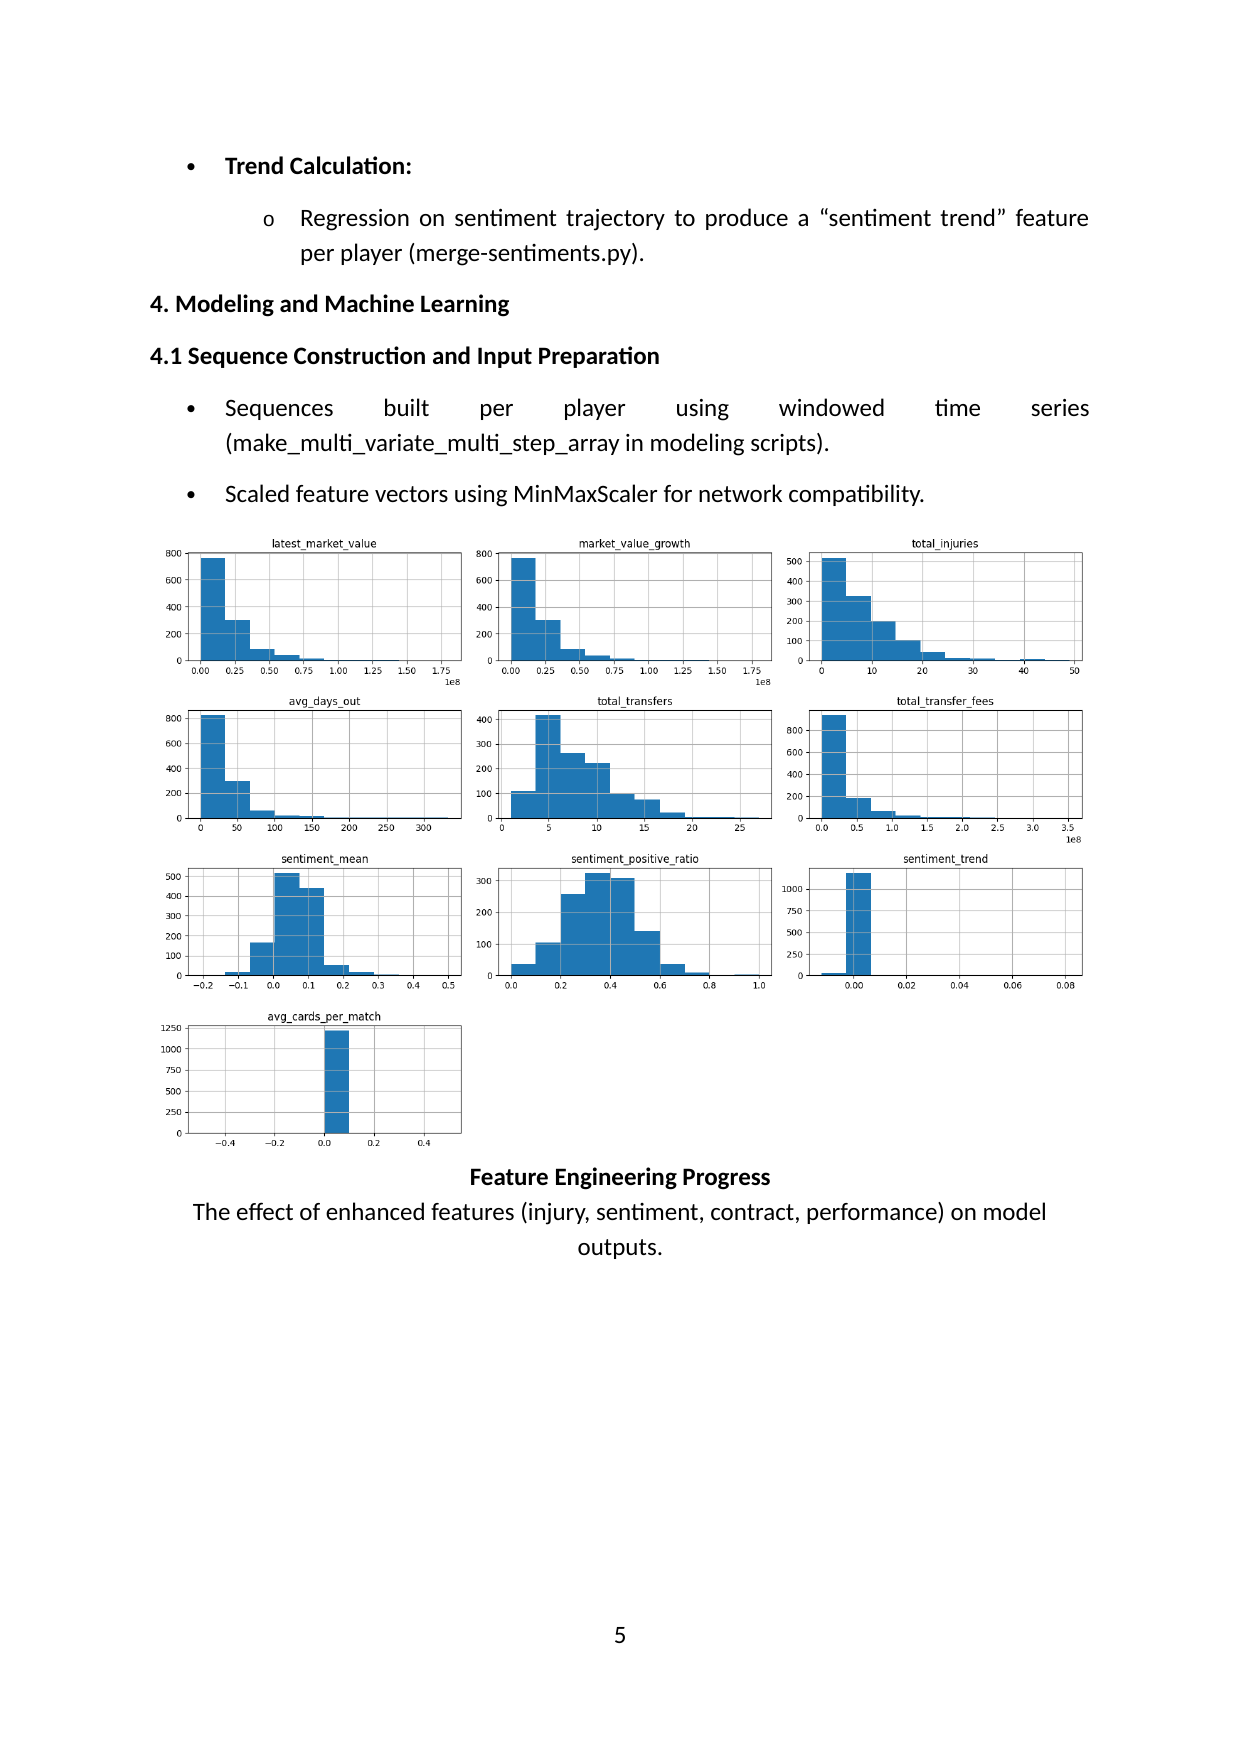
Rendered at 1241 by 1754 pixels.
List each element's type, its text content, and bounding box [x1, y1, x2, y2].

text 4.1 Sequence Construction and Input Preparation [150, 340, 1090, 371]
list Sequences built per player using windowed time series (make_multi_variate_multi_step_array in modeling scripts). [187, 392, 1090, 457]
list Regression on sentiment trajectory to produce a “sentiment trend” feature per player (merge-sentiments.py). [262, 202, 1090, 267]
list Trend Calculation: [187, 150, 1090, 181]
text Feature Engineering Progress The effect of enhanced features (injury, sentiment, contract, performance) on model outputs. [150, 1157, 1090, 1262]
picture [150, 530, 1091, 1157]
text 4. Modeling and Machine Learning [150, 288, 1090, 319]
list Scaled feature vectors using MinMaxScaler for network compatibility. [187, 478, 1090, 509]
